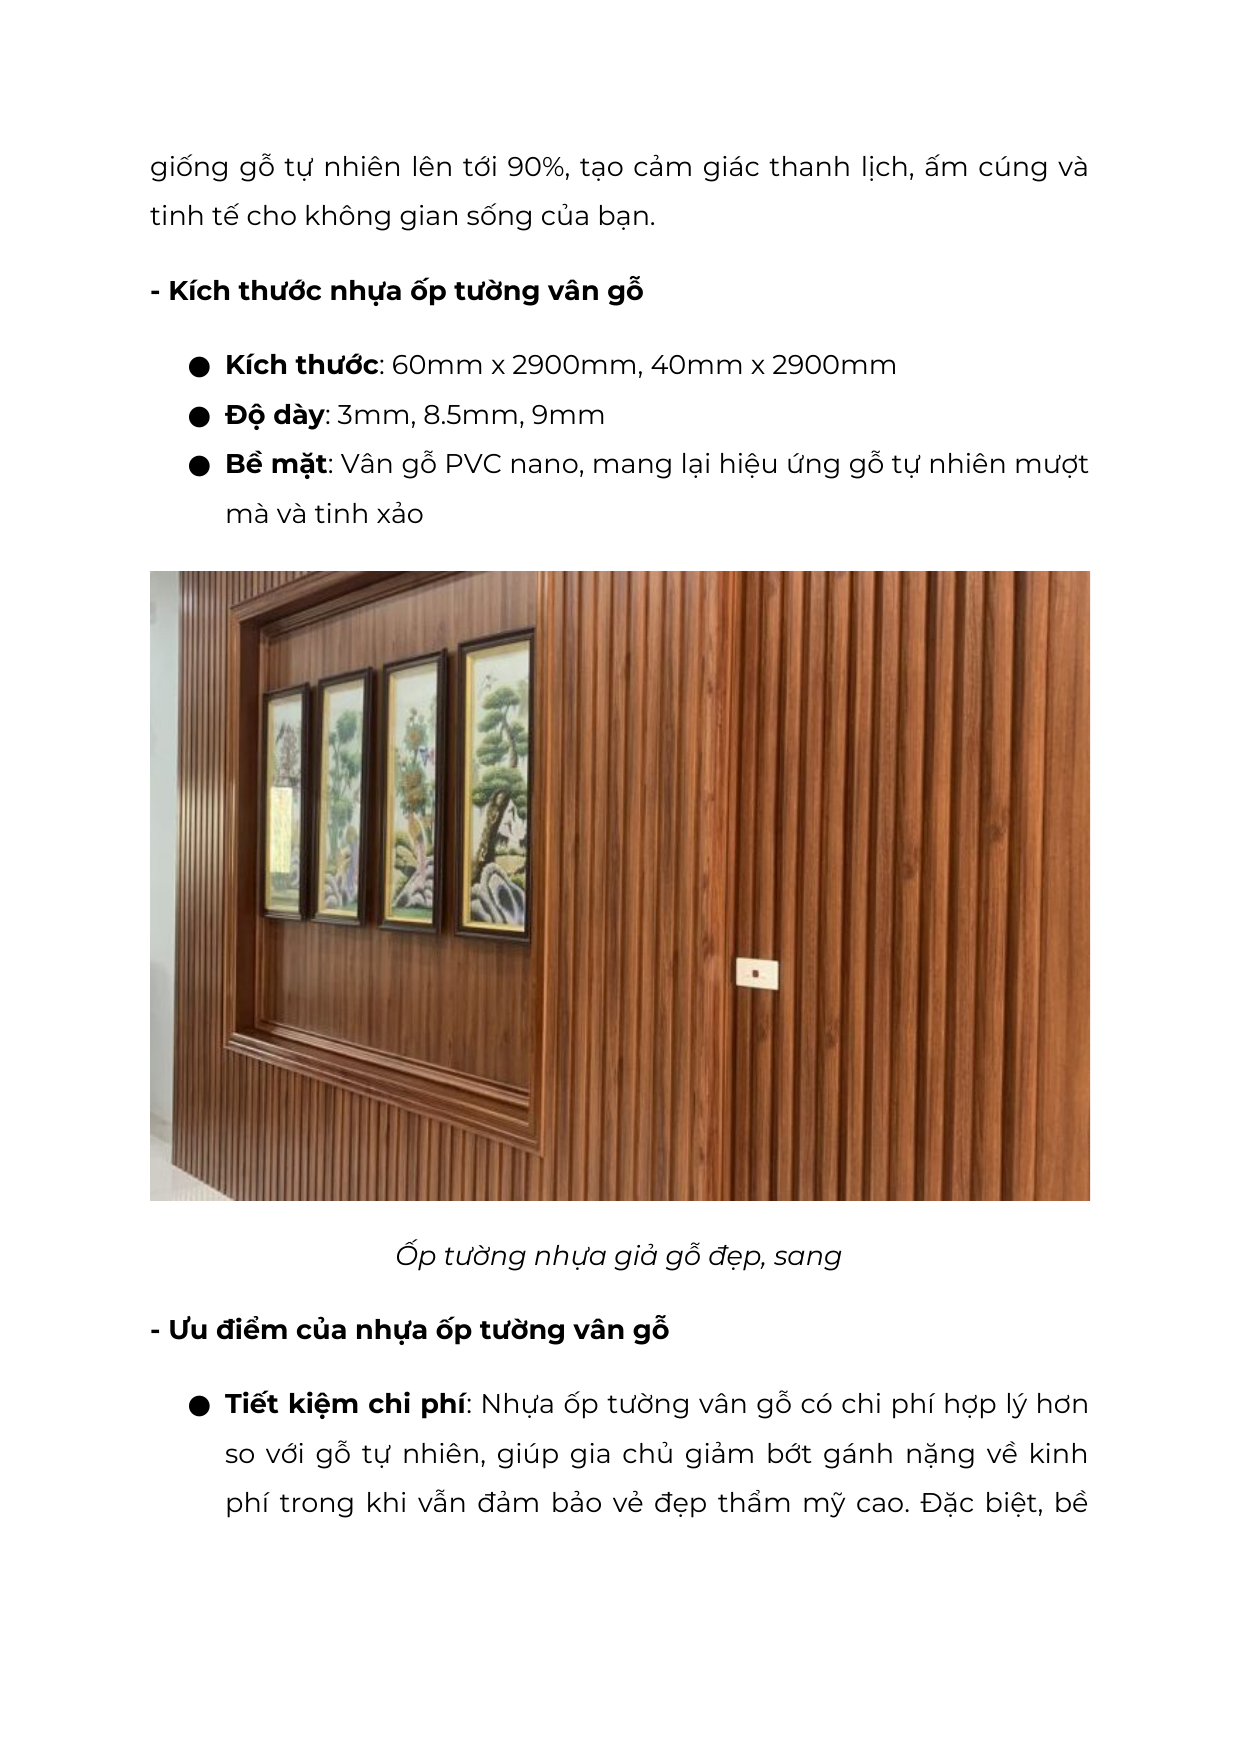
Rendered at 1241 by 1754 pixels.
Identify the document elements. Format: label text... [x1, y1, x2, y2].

list Bề mặt: Vân gỗ PVC nano, mang lại hiệu ứng gỗ tự nhiên mượt mà và tinh xảo [187, 447, 1090, 530]
list Độ dày: 3mm, 8.5mm, 9mm [187, 398, 1090, 431]
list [187, 1388, 1090, 1519]
list Kích thước: 60mm x 2900mm, 40mm x 2900mm [187, 348, 1090, 381]
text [150, 150, 1090, 232]
text Ốp tường nhựa giả gỗ đẹp, sang [150, 1239, 1090, 1272]
text - Ưu điểm của nhựa ốp tường vân gỗ [150, 1313, 1090, 1346]
picture [150, 571, 1091, 1201]
text - Kích thước nhựa ốp tường vân gỗ [150, 274, 1090, 307]
